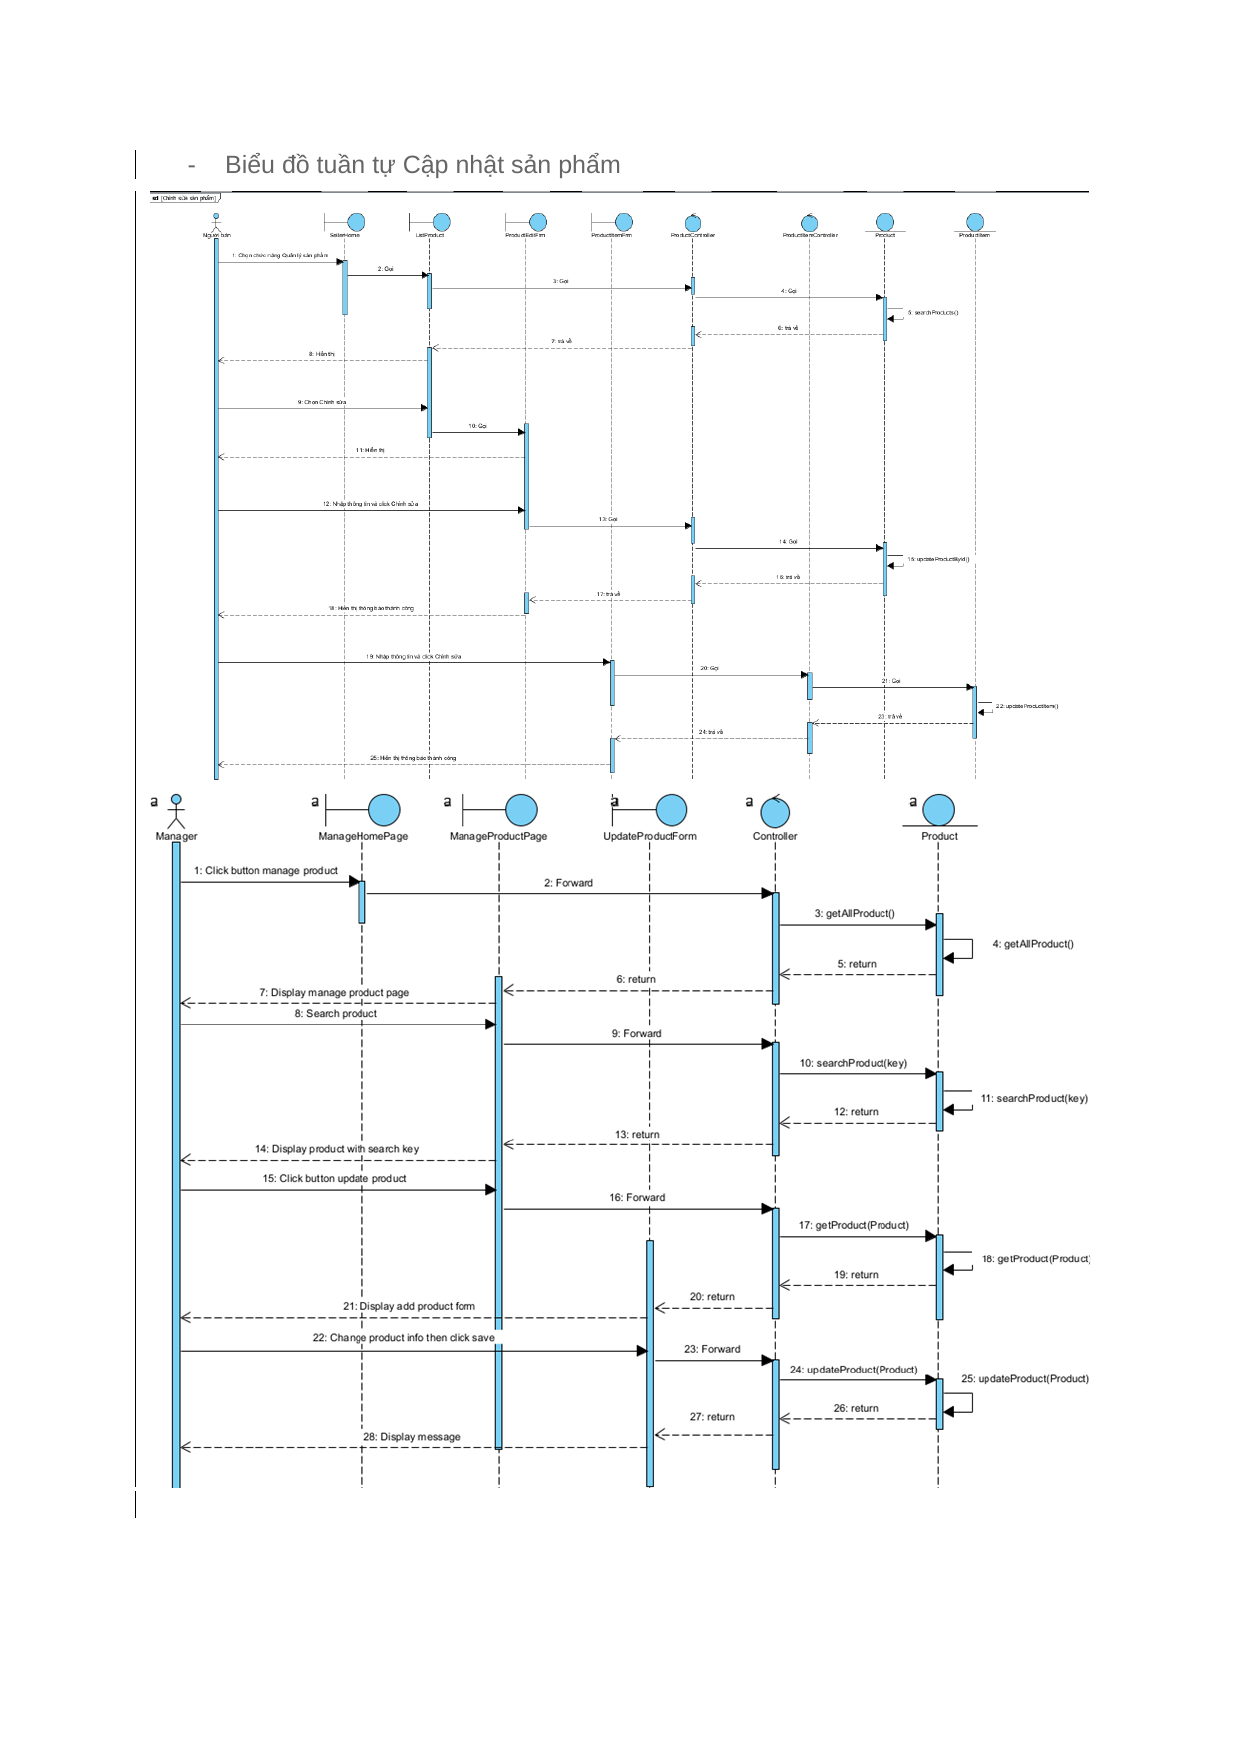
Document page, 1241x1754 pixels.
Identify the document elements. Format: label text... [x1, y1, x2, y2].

subtitle Biểu đồ tuần tự Cập nhật sản phẩm [187, 150, 1090, 179]
picture [150, 191, 1089, 790]
picture [150, 793, 1091, 1488]
